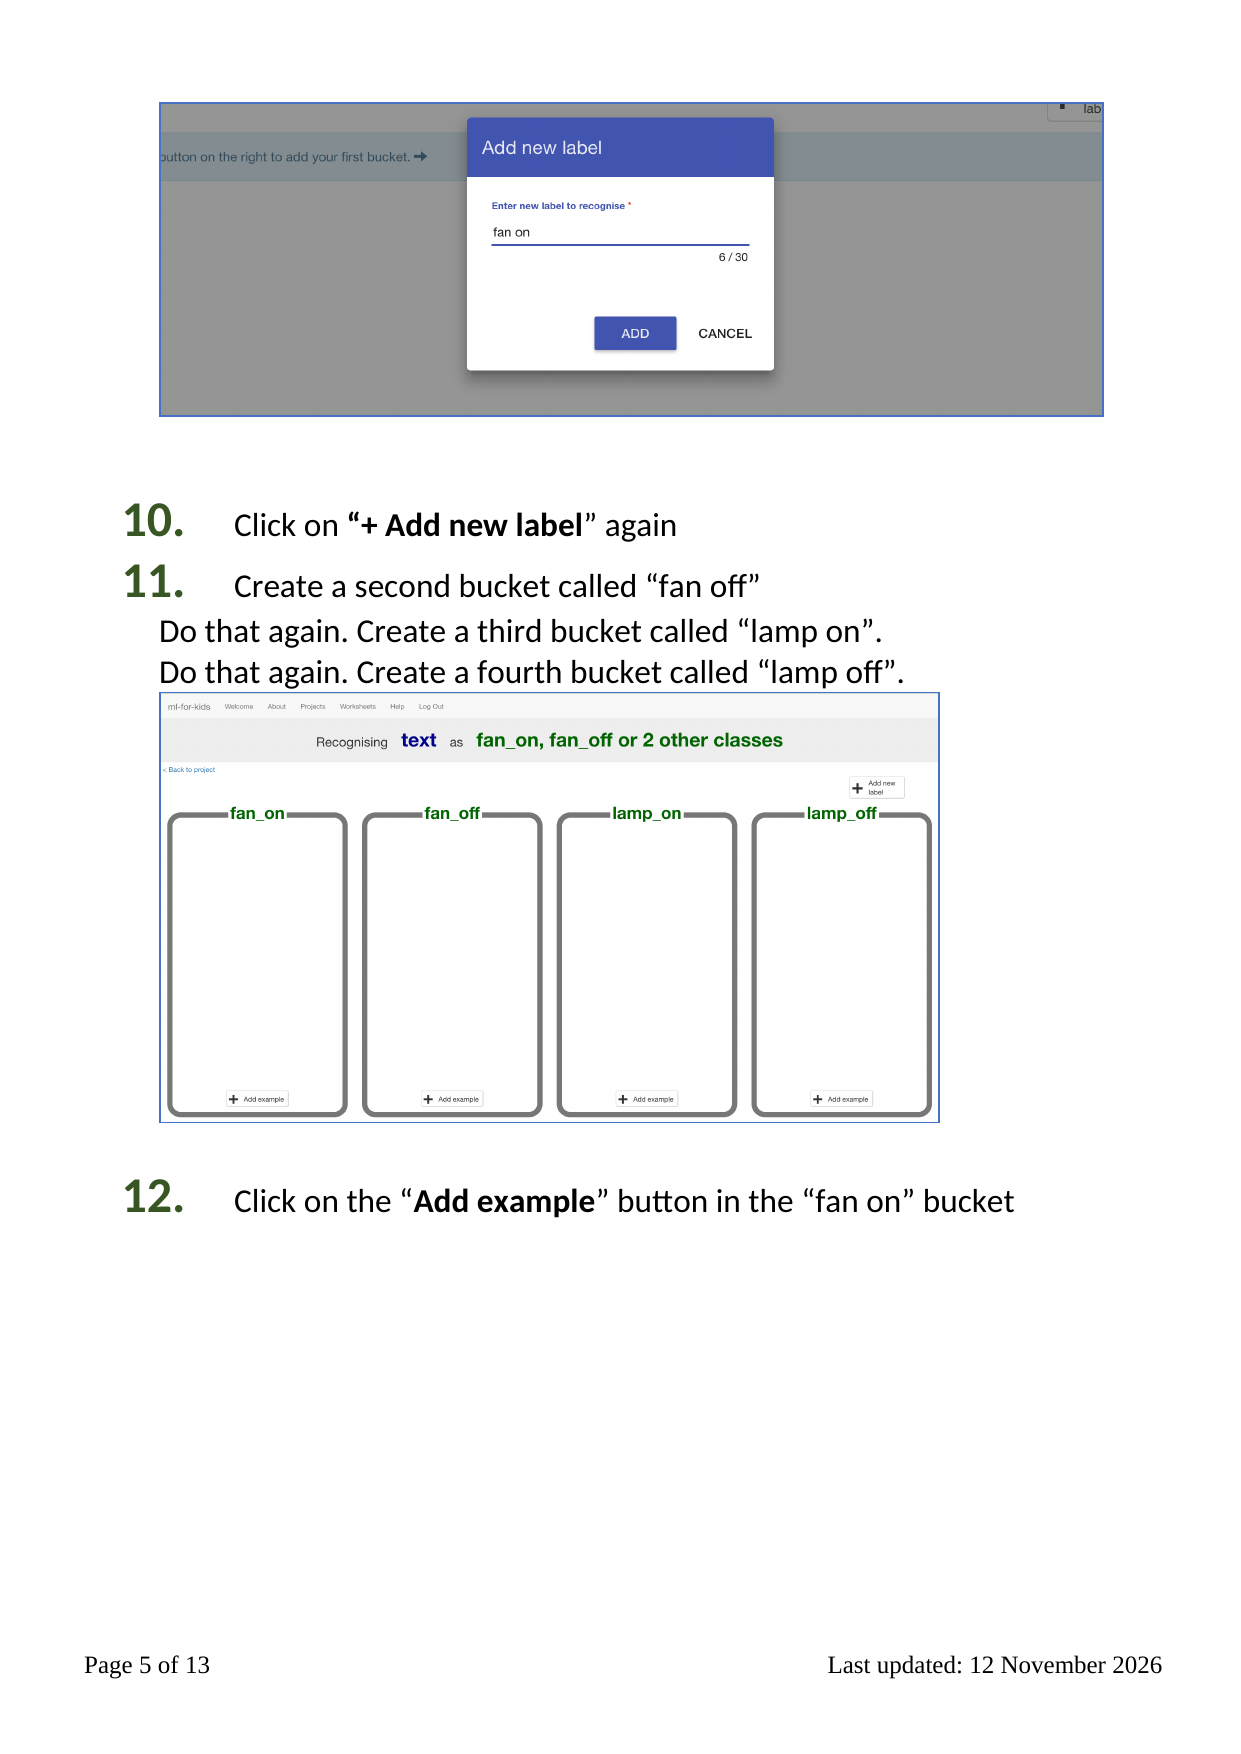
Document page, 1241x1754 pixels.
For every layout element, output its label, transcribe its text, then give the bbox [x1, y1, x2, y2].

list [121, 102, 1164, 488]
list Click on the “Add example” button in the “fan on” bucket [121, 1164, 1164, 1225]
list Click on “+ Add new label” again [121, 488, 1164, 549]
picture [161, 104, 1102, 415]
picture [161, 693, 938, 1122]
